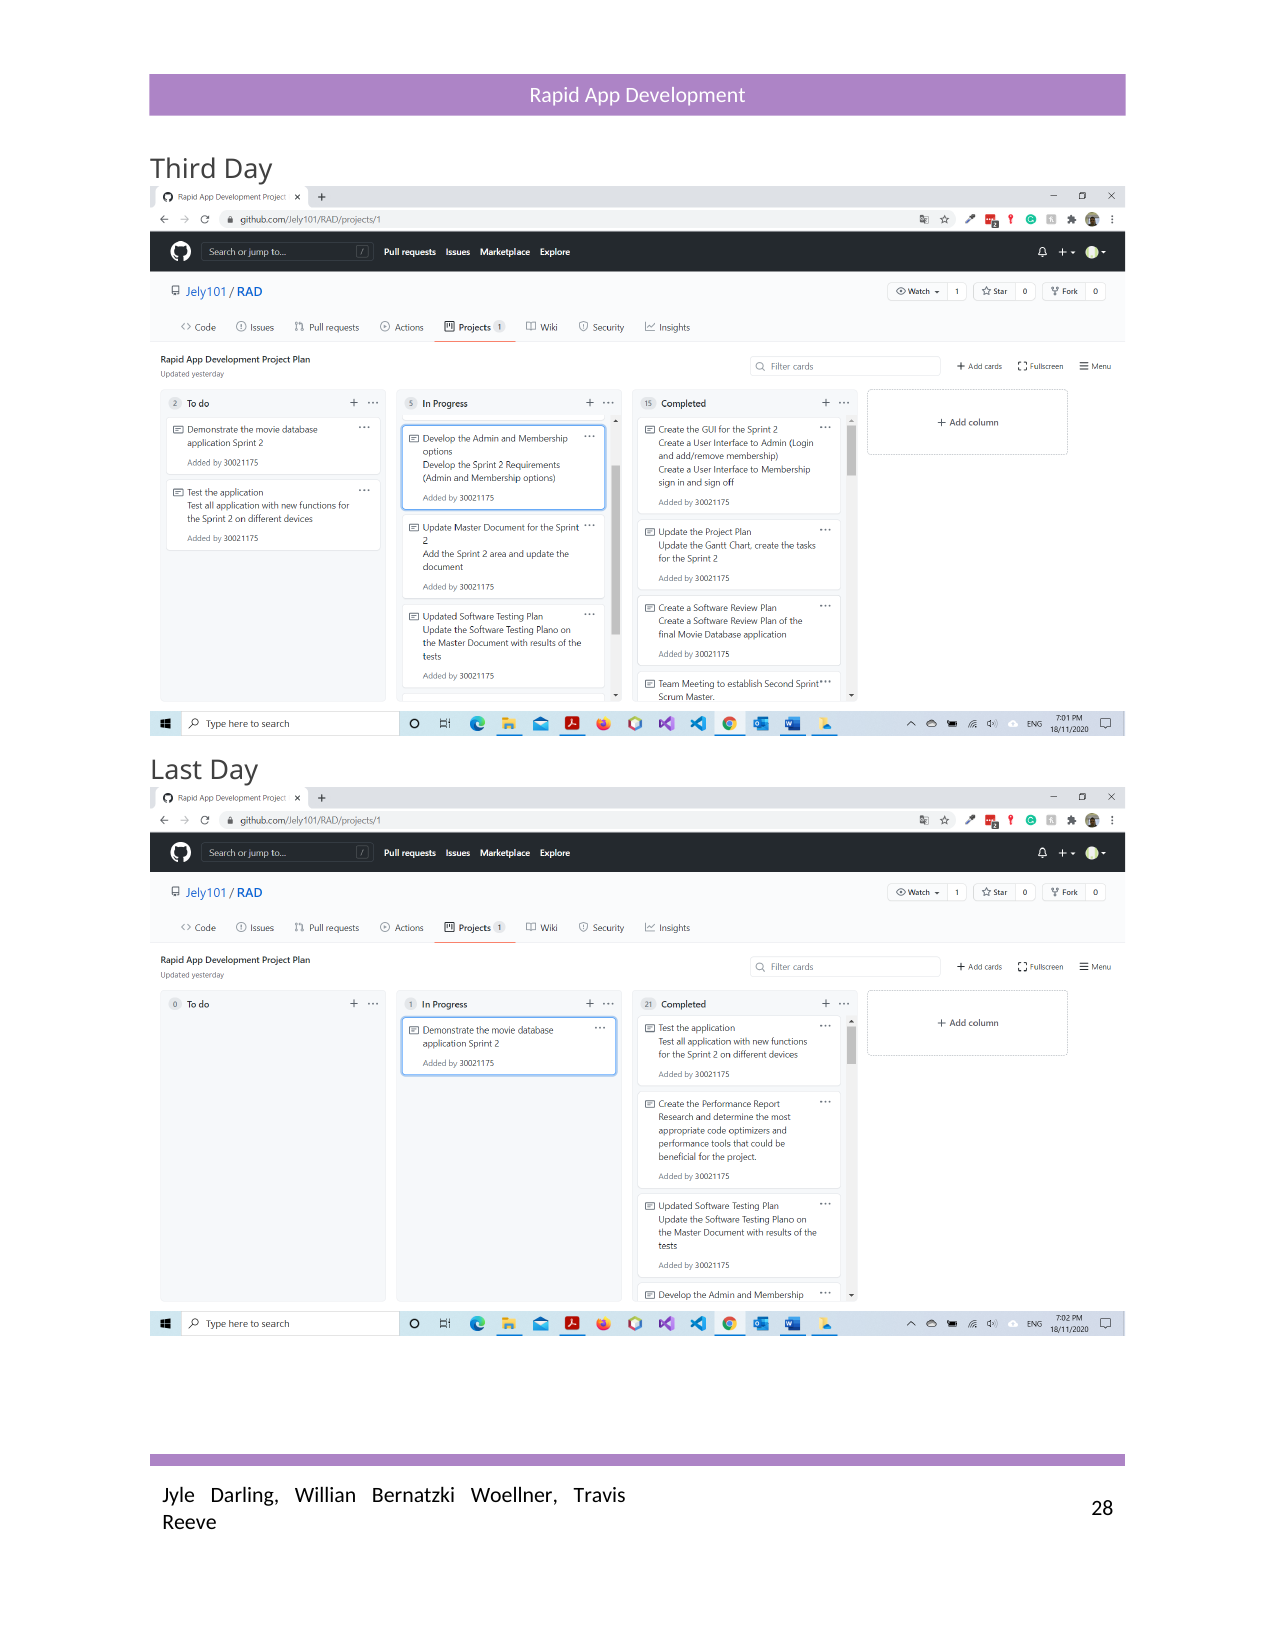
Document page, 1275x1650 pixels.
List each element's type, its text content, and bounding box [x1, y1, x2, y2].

subtitle Third Day [150, 150, 1125, 186]
picture [150, 186, 1125, 736]
subtitle Last Day [150, 750, 1125, 787]
picture [150, 787, 1125, 1336]
